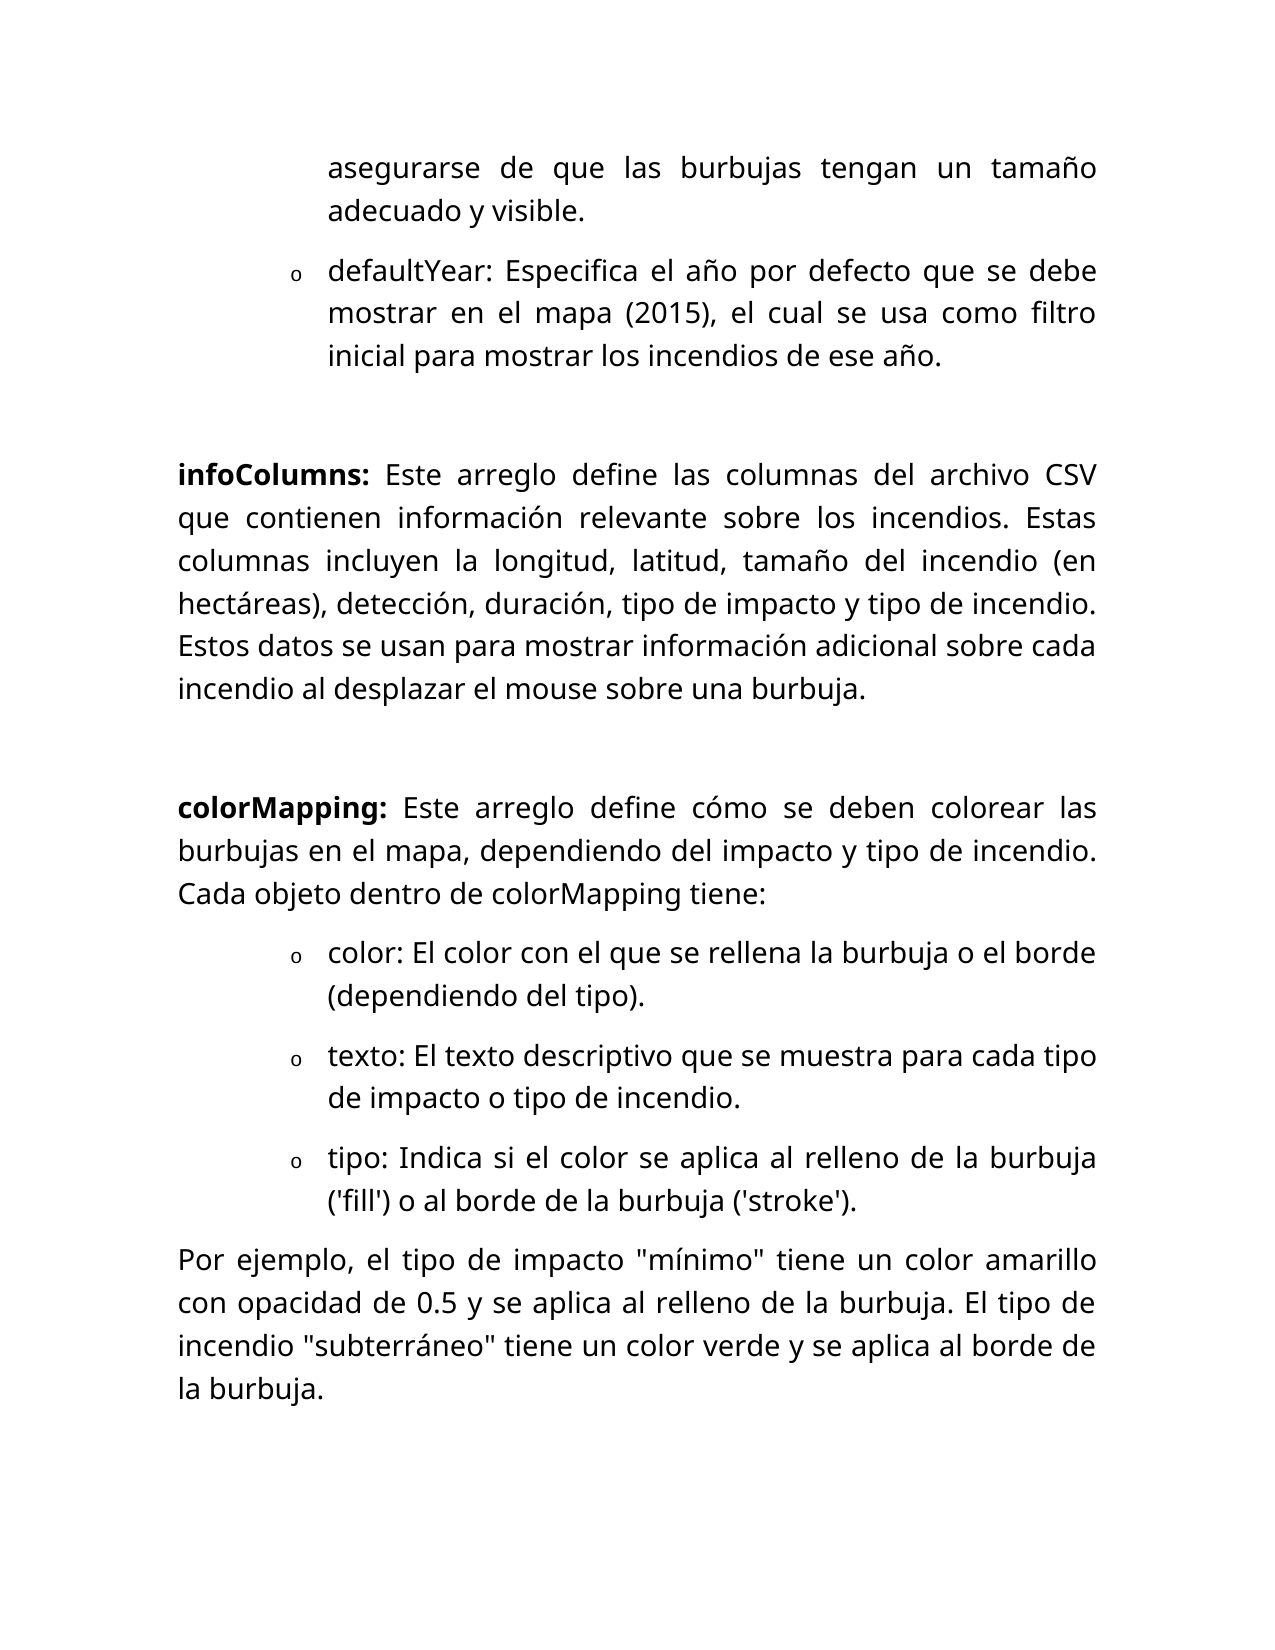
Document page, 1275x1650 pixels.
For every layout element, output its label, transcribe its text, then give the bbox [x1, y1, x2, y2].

text colorMapping: Este arreglo define cómo se deben colorear las burbujas en el mapa, dependiendo del impacto y tipo de incendio. Cada objeto dentro de colorMapping tiene: [177, 787, 1098, 913]
list color: El color con el que se rellena la burbuja o el borde (dependiendo del tipo). [290, 933, 1098, 1015]
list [290, 148, 1098, 230]
list defaultYear: Especifica el año por defecto que se debe mostrar en el mapa (2015), el cual se usa como filtro inicial para mostrar los incendios de ese año. [290, 250, 1098, 375]
list tipo: Indica si el color se aplica al relleno de la burbuja ('fill') o al borde de la burbuja ('stroke'). [290, 1137, 1098, 1220]
text Por ejemplo, el tipo de impacto "mínimo" tiene un color amarillo con opacidad de 0.5 y se aplica al relleno de la burbuja. El tipo de incendio "subterráneo" tiene un color verde y se aplica al borde de la burbuja. [177, 1239, 1098, 1408]
text infoColumns: Este arreglo define las columnas del archivo CSV que contienen información relevante sobre los incendios. Estas columnas incluyen la longitud, latitud, tamaño del incendio (en hectáreas), detección, duración, tipo de impacto y tipo de incendio. Estos datos se usan para mostrar información adicional sobre cada incendio al desplazar el mouse sobre una burbuja. [177, 454, 1098, 708]
list texto: El texto descriptivo que se muestra para cada tipo de impacto o tipo de incendio. [290, 1035, 1098, 1117]
